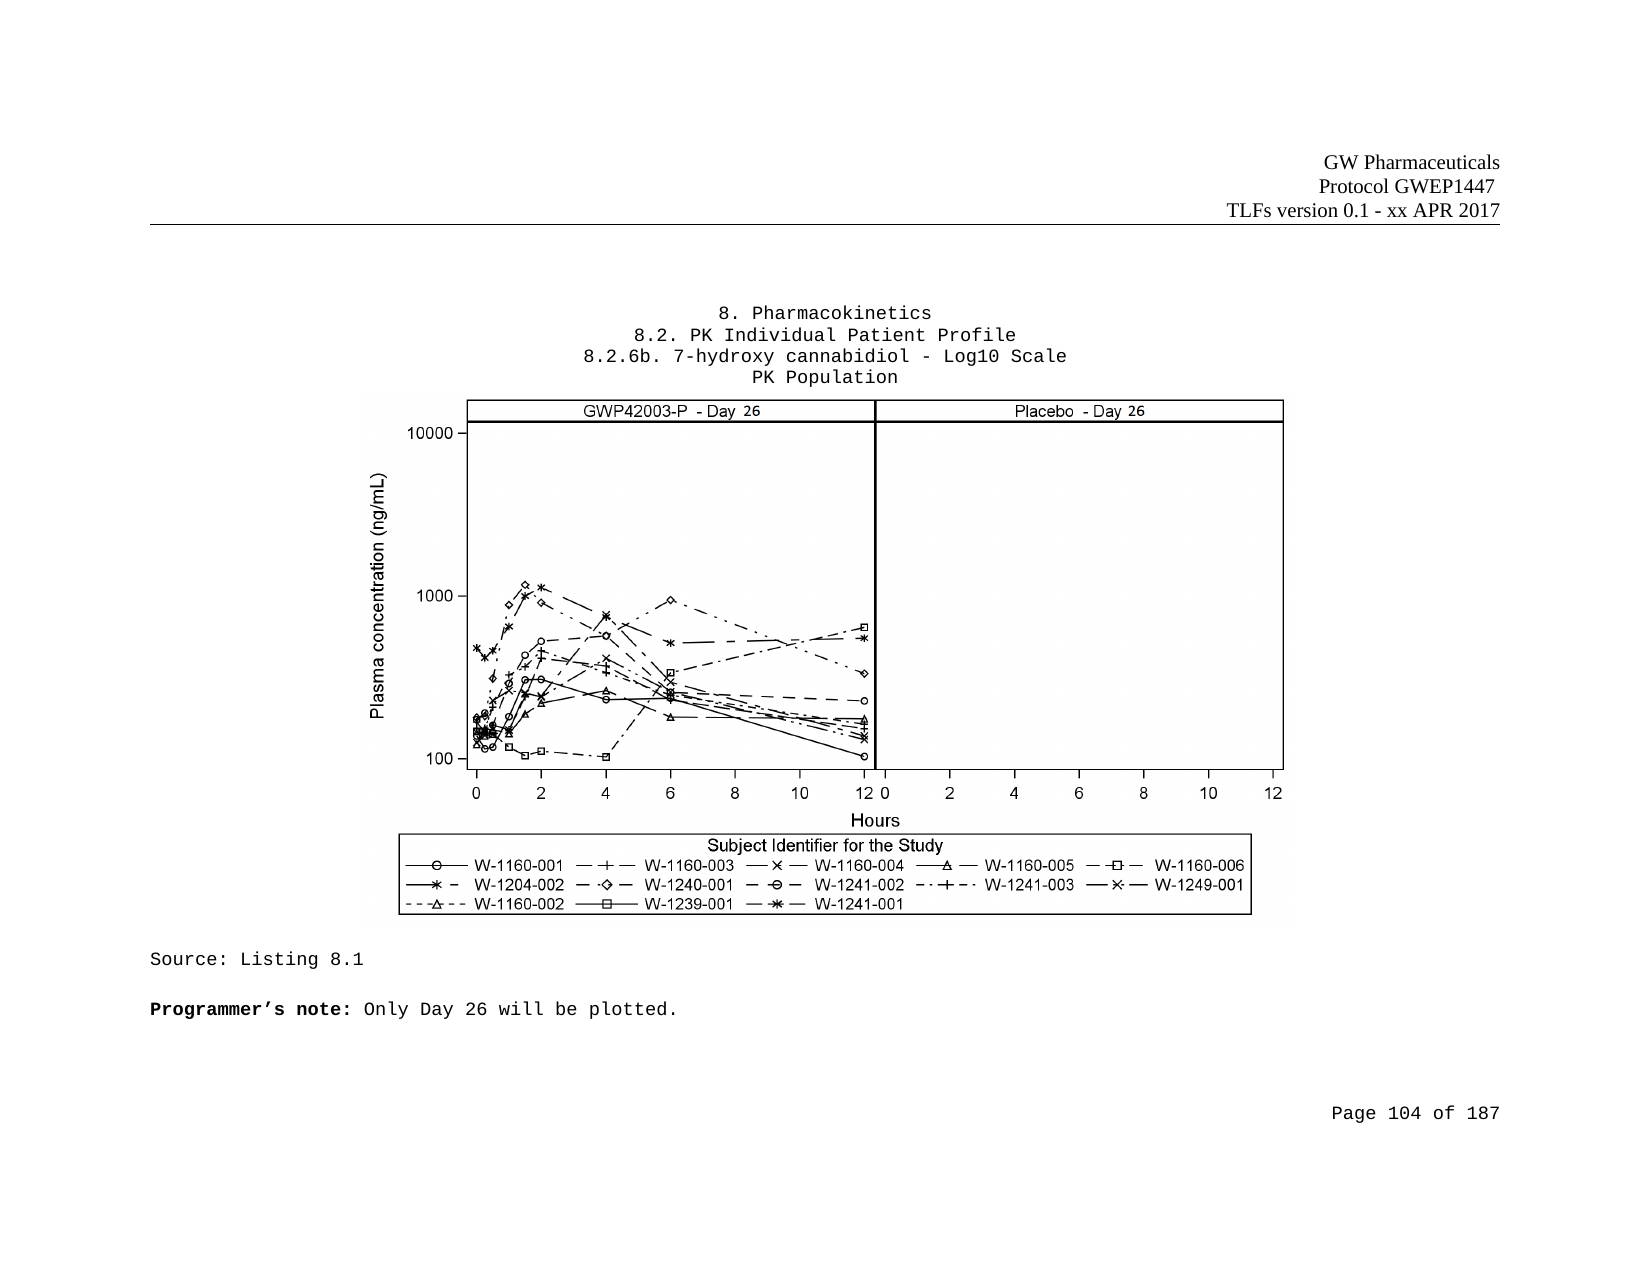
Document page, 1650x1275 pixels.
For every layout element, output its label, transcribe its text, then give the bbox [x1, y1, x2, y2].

text PK Population [150, 368, 1500, 389]
text 8.2.6b. 7-hydroxy cannabidiol - Log10 Scale [150, 347, 1500, 368]
picture [355, 389, 1295, 926]
text 8. Pharmacokinetics [150, 304, 1500, 325]
text 8.2. PK Individual Patient Profile [150, 325, 1500, 347]
text Source: Listing 8.1 [150, 949, 1500, 971]
text Programmer’s note: Only Day 26 will be plotted. [364, 999, 1500, 1021]
